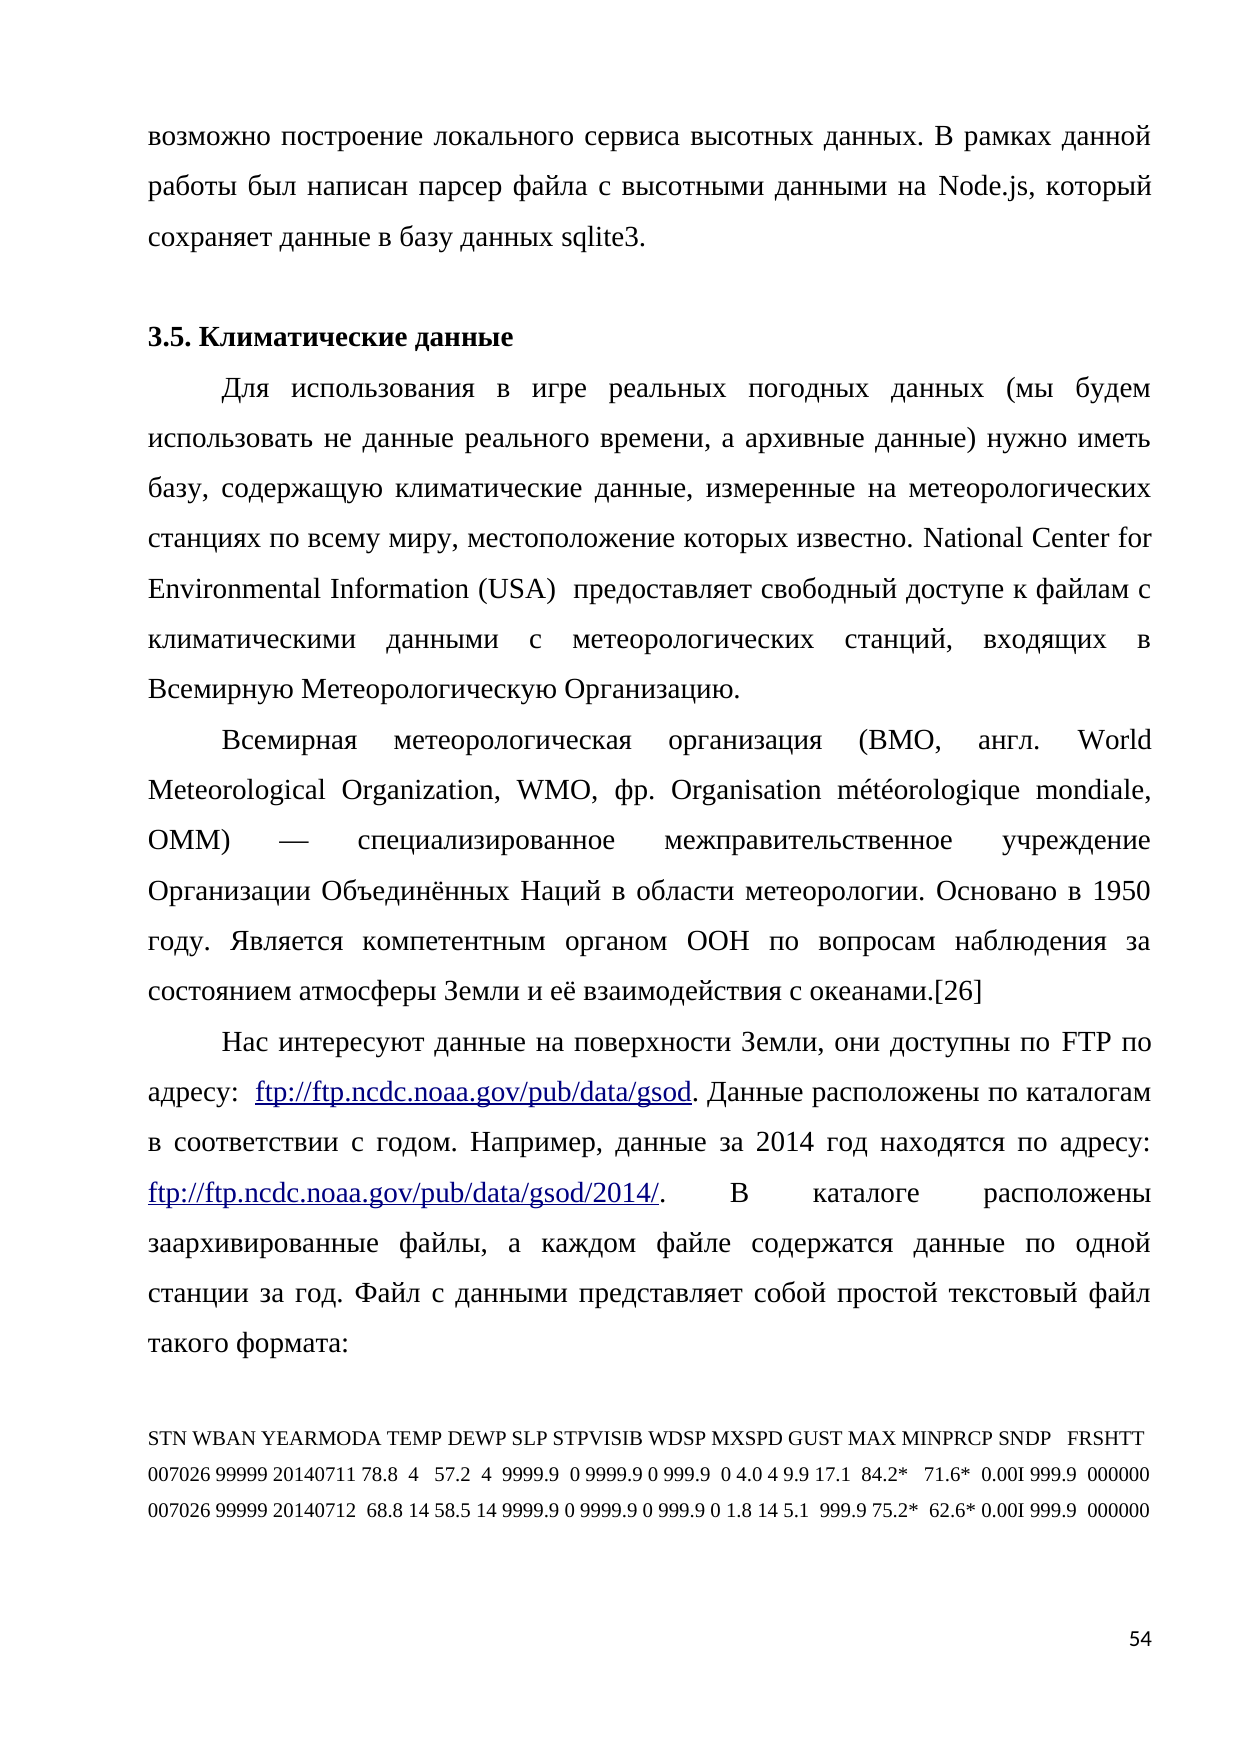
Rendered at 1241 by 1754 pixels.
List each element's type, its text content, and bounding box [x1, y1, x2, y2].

text 3.5. Климатические данные [148, 319, 1152, 353]
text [148, 118, 1152, 252]
text Всемирная метеорологическая организация (ВМО, англ. World Meteorological Organization, WMO, фр. Organisation météorologique mondiale, OMM) — специализированное межправительственное учреждение Организации Объединённых Наций в области метеорологии. Основано в 1950 году. Является компетентным органом ООН по вопросам наблюдения за состоянием атмосферы Земли и её взаимодействия с океанами.[26] [148, 722, 1152, 1007]
text STN WBAN YEARMODA TEMP DEWP SLP STPVISIB WDSP MXSPD GUST MAX MINPRCP SNDP FRSHTT [148, 1426, 1152, 1450]
text Нас интересуют данные на поверхности Земли, они доступны по FTP по адресу: ftp://ftp.ncdc.noaa.gov/pub/data/gsod. Данные расположены по каталогам в соответствии с годом. Например, данные за 2014 год находятся по адресу: ftp://ftp.ncdc.noaa.gov/pub/data/gsod/2014/. В каталоге расположены заархивированные файлы, а каждом файле содержатся данные по одной станции за год. Файл с данными представляет собой простой текстовый файл такого формата: [148, 1024, 1152, 1359]
text 007026 99999 20140711 78.8 4 57.2 4 9999.9 0 9999.9 0 999.9 0 4.0 4 9.9 17.1 84.2* 71.6* 0.00I 999.9 000000 [148, 1462, 1152, 1486]
text 007026 99999 20140712 68.8 14 58.5 14 9999.9 0 9999.9 0 999.9 0 1.8 14 5.1 999.9 75.2* 62.6* 0.00I 999.9 000000 [148, 1498, 1152, 1522]
text Для использования в игре реальных погодных данных (мы будем использовать не данные реального времени, а архивные данные) нужно иметь базу, содержащую климатические данные, измеренные на метеорологических станциях по всему миру, местоположение которых известно. National Center for Environmental Information (USA) предоставляет свободный доступе к файлам с климатическими данными с метеорологических станций, входящих в Всемирную Метеорологическую Организацию. [148, 370, 1152, 705]
